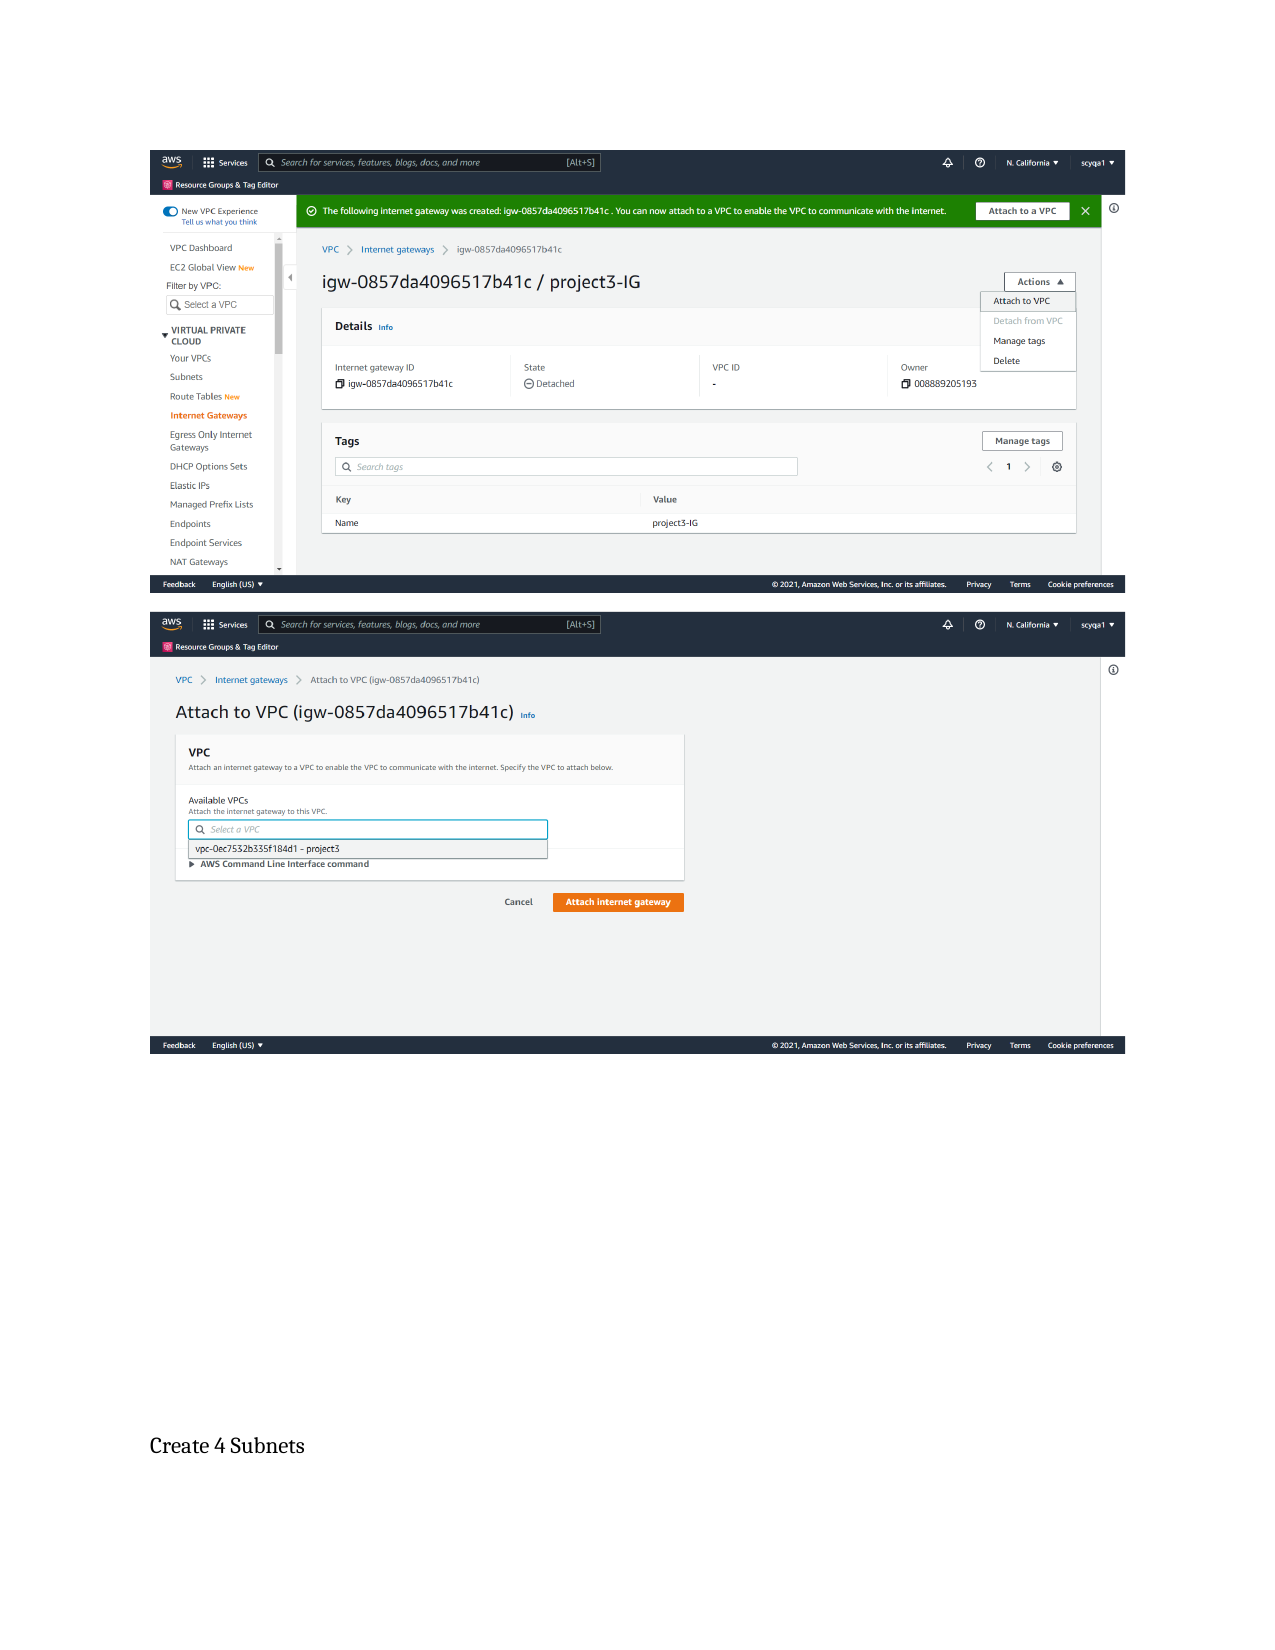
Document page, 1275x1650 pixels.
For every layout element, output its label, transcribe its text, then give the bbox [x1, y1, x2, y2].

picture [150, 611, 1125, 1054]
text Create 4 Subnets [150, 1433, 1125, 1459]
picture [150, 150, 1125, 593]
